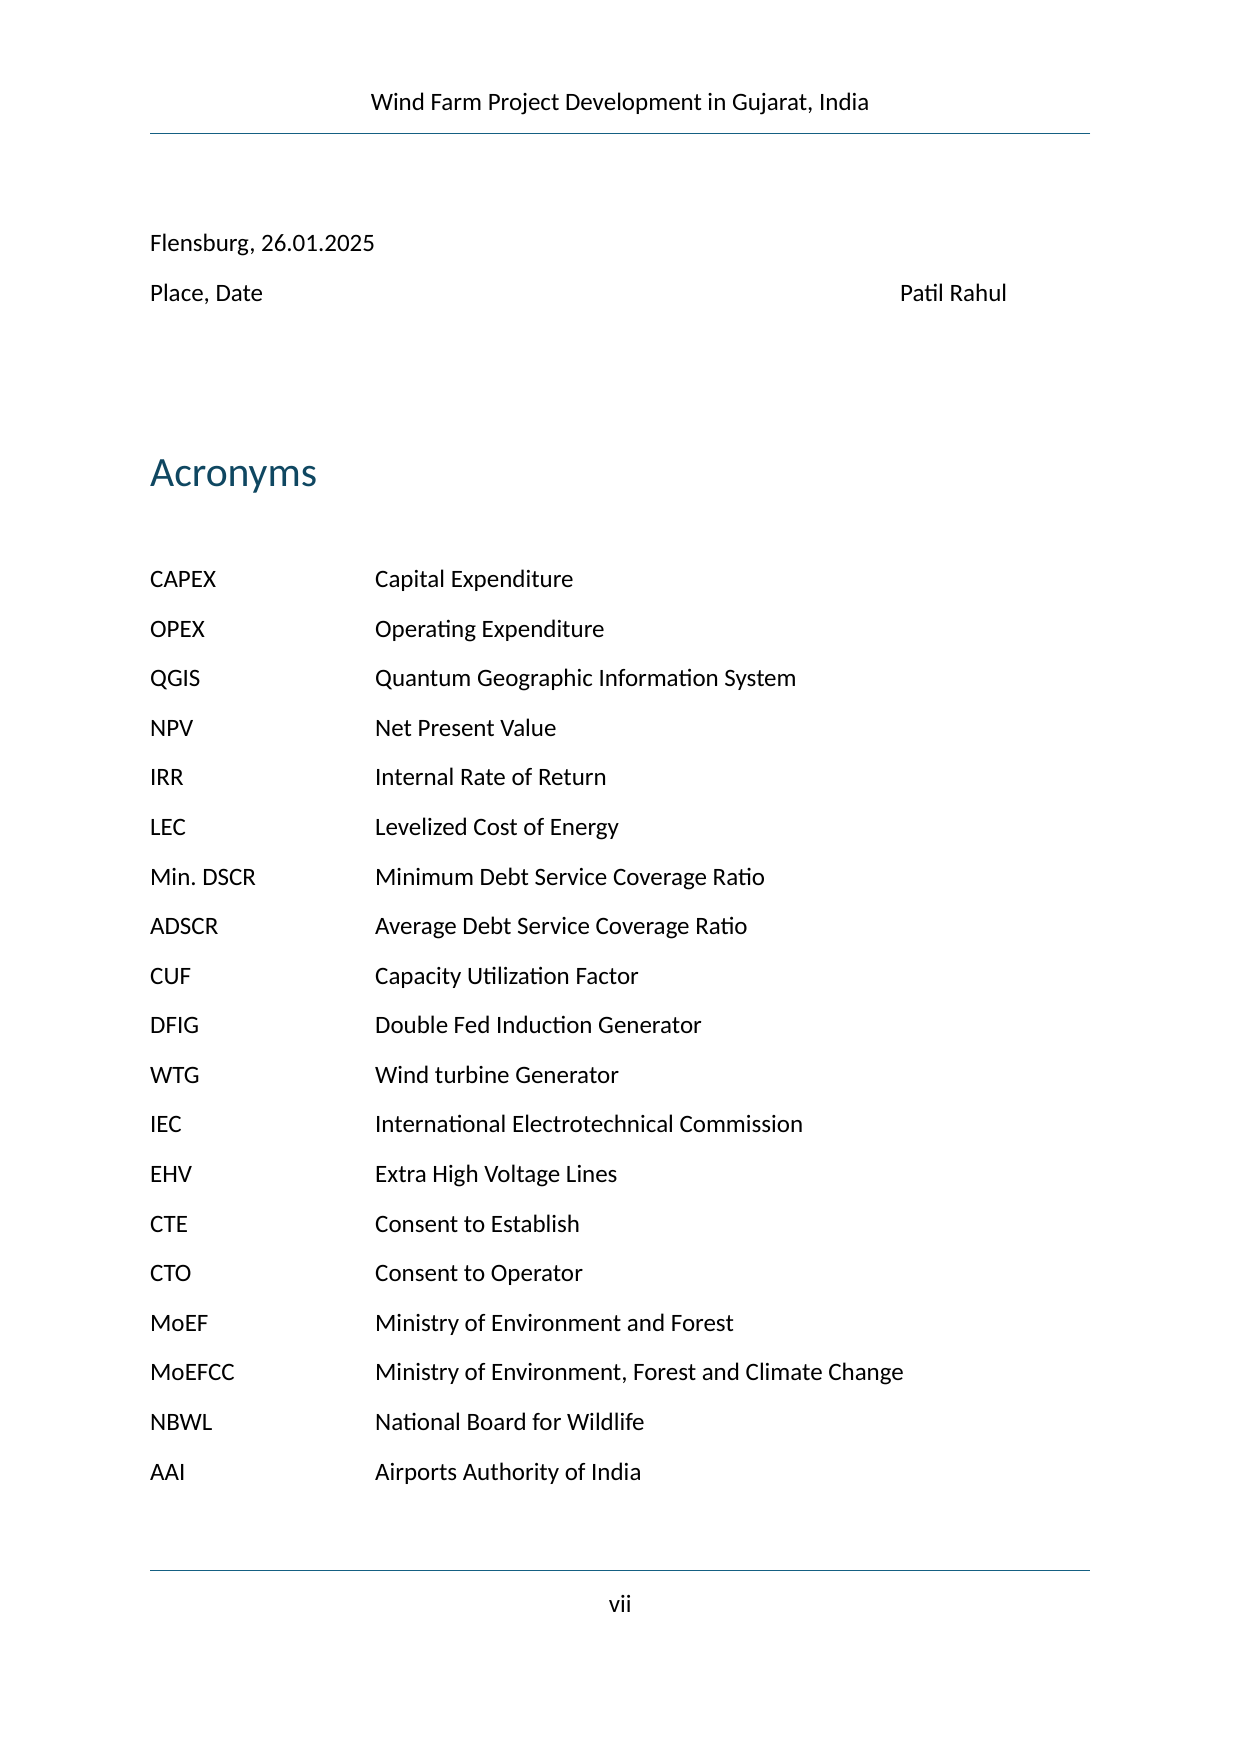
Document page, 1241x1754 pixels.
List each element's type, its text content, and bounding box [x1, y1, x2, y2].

text LEC Levelized Cost of Energy [150, 811, 1090, 842]
text WTG Wind turbine Generator [150, 1059, 1090, 1089]
text CUF Capacity Utilization Factor [150, 960, 1090, 990]
text NPV Net Present Value [150, 712, 1090, 742]
text DFIG Double Fed Induction Generator [150, 1009, 1090, 1040]
text MoEF Ministry of Environment and Forest [150, 1307, 1090, 1337]
text AAI Airports Authority of India [150, 1456, 1090, 1486]
text NBWL National Board for Wildlife [150, 1406, 1090, 1437]
text QGIS Quantum Geographic Information System [150, 662, 1090, 693]
text ADSCR Average Debt Service Coverage Ratio [150, 910, 1090, 941]
text Place, Date Patil Rahul [150, 277, 1090, 307]
subtitle Acronyms [150, 446, 1090, 497]
text MoEFCC Ministry of Environment, Forest and Climate Change [150, 1357, 1090, 1387]
text CTO Consent to Operator [150, 1257, 1090, 1288]
text CAPEX Capital Expenditure [150, 563, 1090, 594]
text OPEX Operating Expenditure [150, 613, 1090, 643]
text EHV Extra High Voltage Lines [150, 1158, 1090, 1189]
text Flensburg, 26.01.2025 [150, 227, 1090, 258]
text IEC International Electrotechnical Commission [150, 1109, 1090, 1139]
text IRR Internal Rate of Return [150, 762, 1090, 792]
text CTE Consent to Establish [150, 1208, 1090, 1238]
text Min. DSCR Minimum Debt Service Coverage Ratio [150, 861, 1090, 891]
